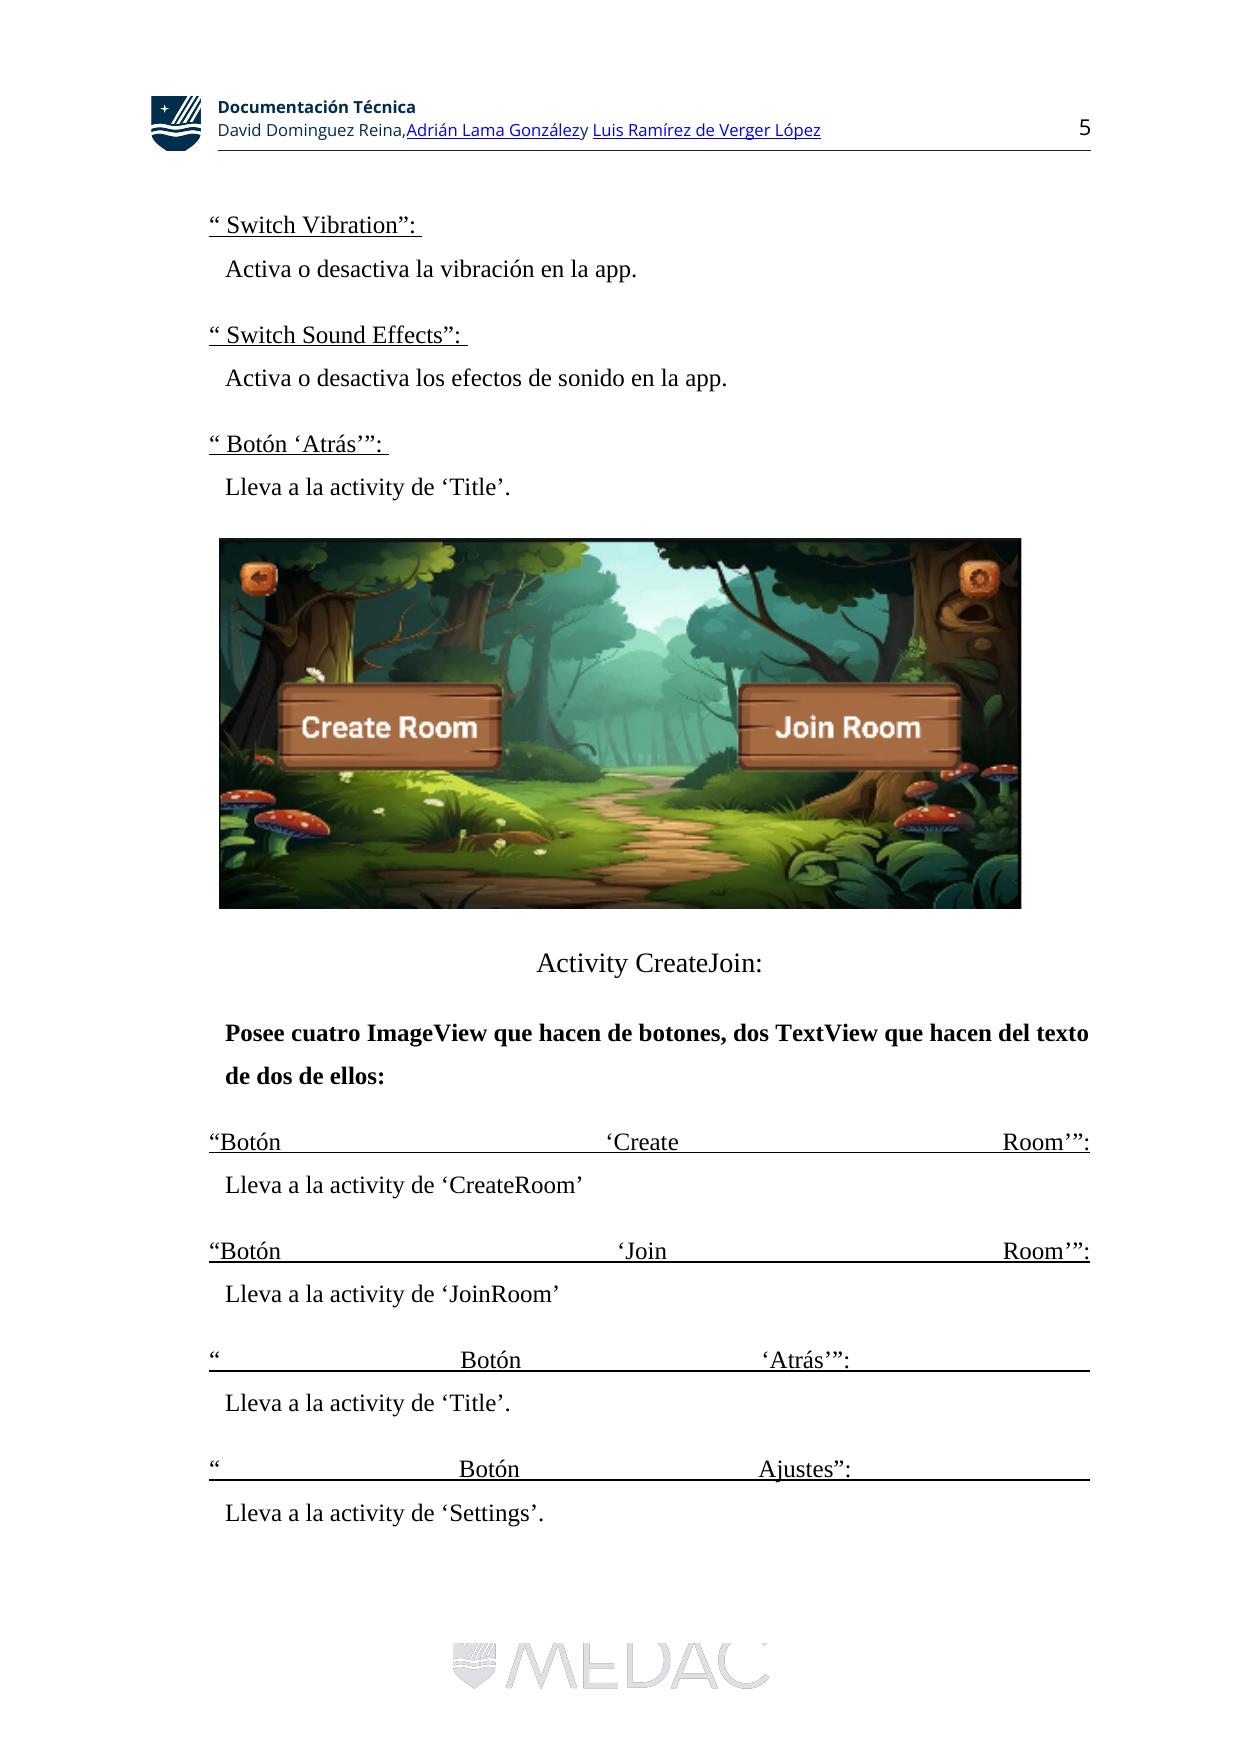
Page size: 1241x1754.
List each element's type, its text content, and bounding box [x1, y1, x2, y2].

text “ Botón Ajustes”: Lleva a la activity de ‘Settings’. [150, 1454, 1090, 1526]
text Posee cuatro ImageView que hacen de botones, dos TextView que hacen del texto de dos de ellos: [225, 1018, 1090, 1090]
text “ Switch Sound Effects”: Activa o desactiva los efectos de sonido en la app. [150, 320, 1090, 392]
text Activity CreateJoin: [150, 946, 1090, 979]
text “ Switch Vibration”: Activa o desactiva la vibración en la app. [150, 211, 1090, 282]
text “ Botón ‘Atrás’”: Lleva a la activity de ‘Title’. [150, 1345, 1090, 1417]
text “Botón ‘Create Room’”: Lleva a la activity de ‘CreateRoom’ [150, 1127, 1090, 1199]
picture [138, 79, 209, 173]
text “Botón ‘Join Room’”: Lleva a la activity de ‘JoinRoom’ [150, 1236, 1090, 1308]
picture [219, 538, 1022, 909]
picture [428, 1643, 794, 1699]
text “ Botón ‘Atrás’”: Lleva a la activity de ‘Title’. [150, 429, 1090, 501]
